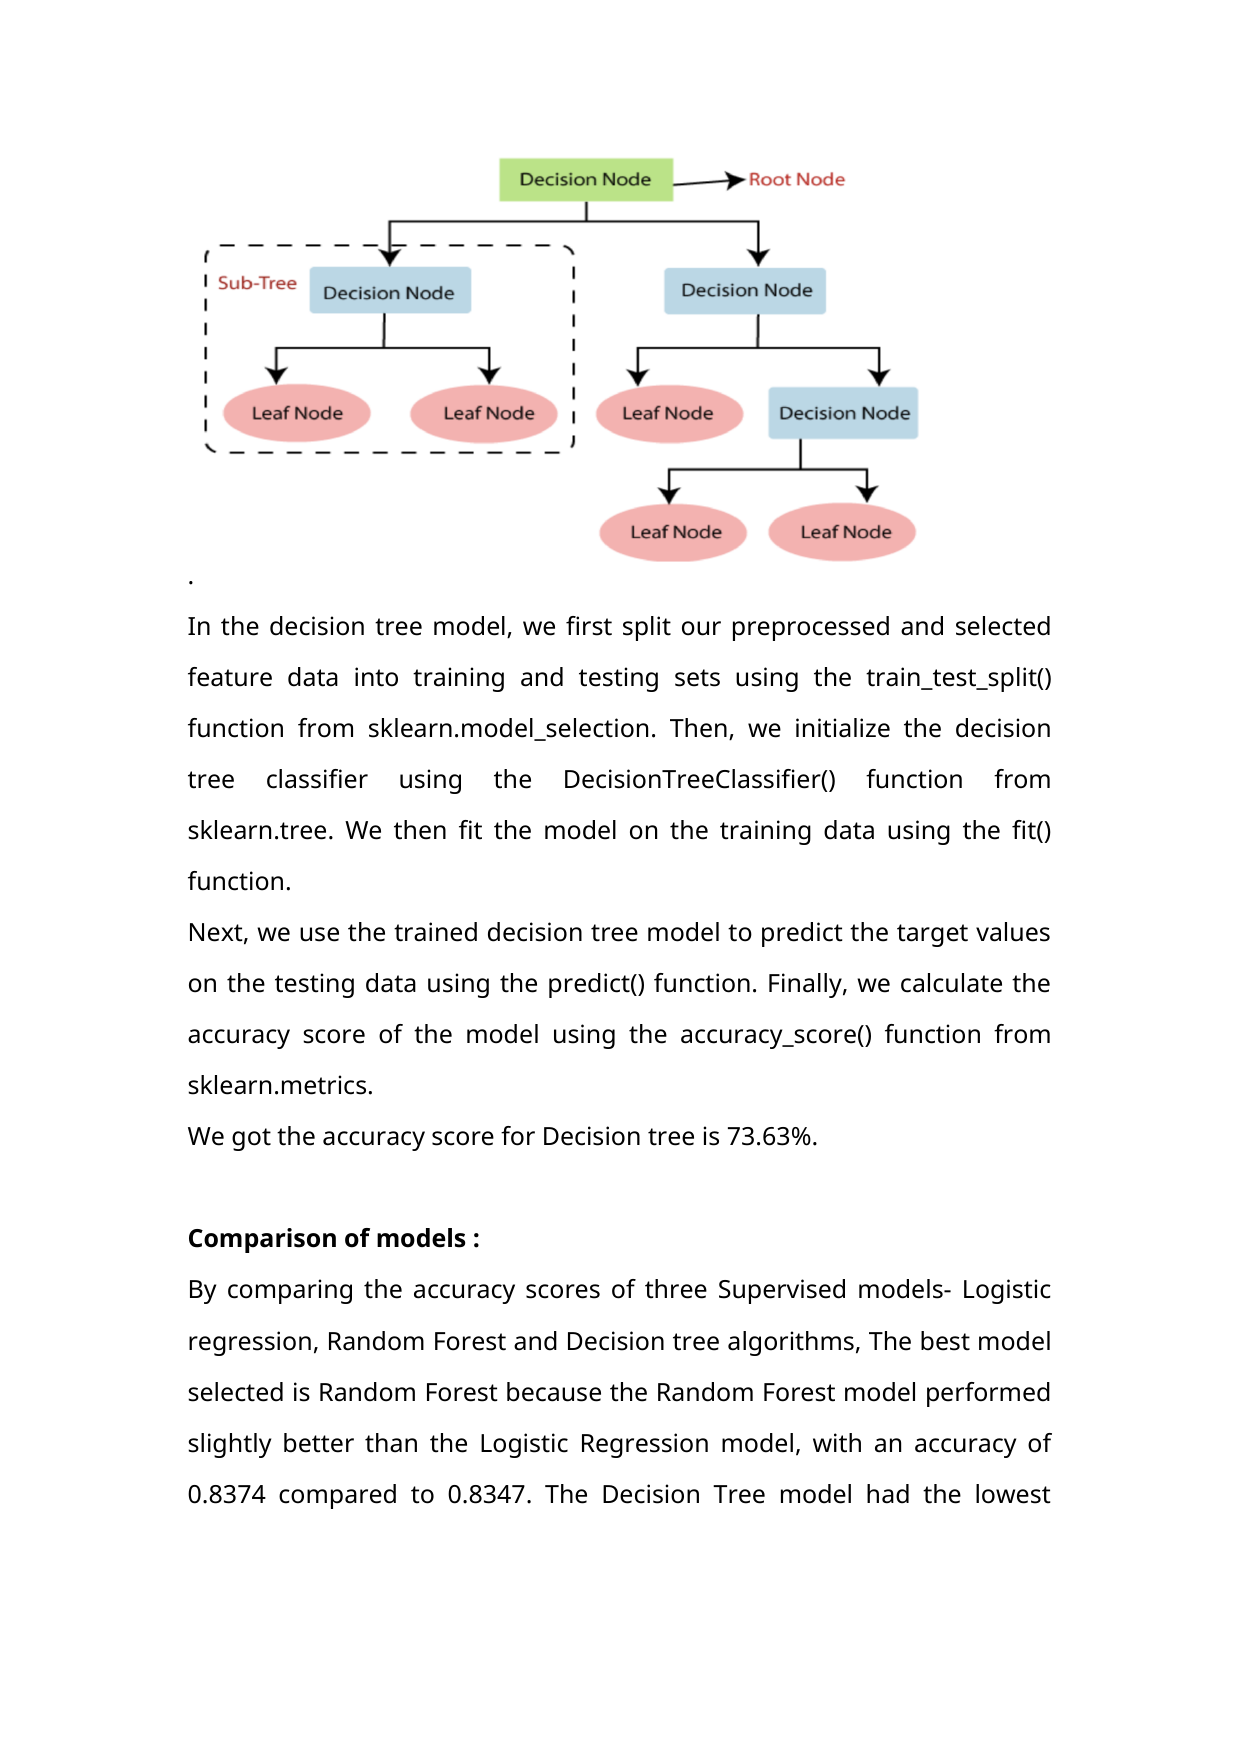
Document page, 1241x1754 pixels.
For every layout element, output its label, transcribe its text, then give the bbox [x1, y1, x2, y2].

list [187, 1272, 1053, 1510]
list We got the accuracy score for Decision tree is 73.63%. [187, 1119, 1053, 1153]
picture [194, 150, 977, 585]
list In the decision tree model, we first split our preprocessed and selected feature data into training and testing sets using the train_test_split() function from sklearn.model_selection. Then, we initialize the decision tree classifier using the DecisionTreeClassifier() function from sklearn.tree. We then fit the model on the training data using the fit() function. [187, 608, 1053, 898]
list Comparison of models : [187, 1221, 1053, 1255]
list Next, we use the trained decision tree model to predict the target values on the testing data using the predict() function. Finally, we calculate the accuracy score of the model using the accuracy_score() function from sklearn.metrics. [187, 915, 1053, 1102]
